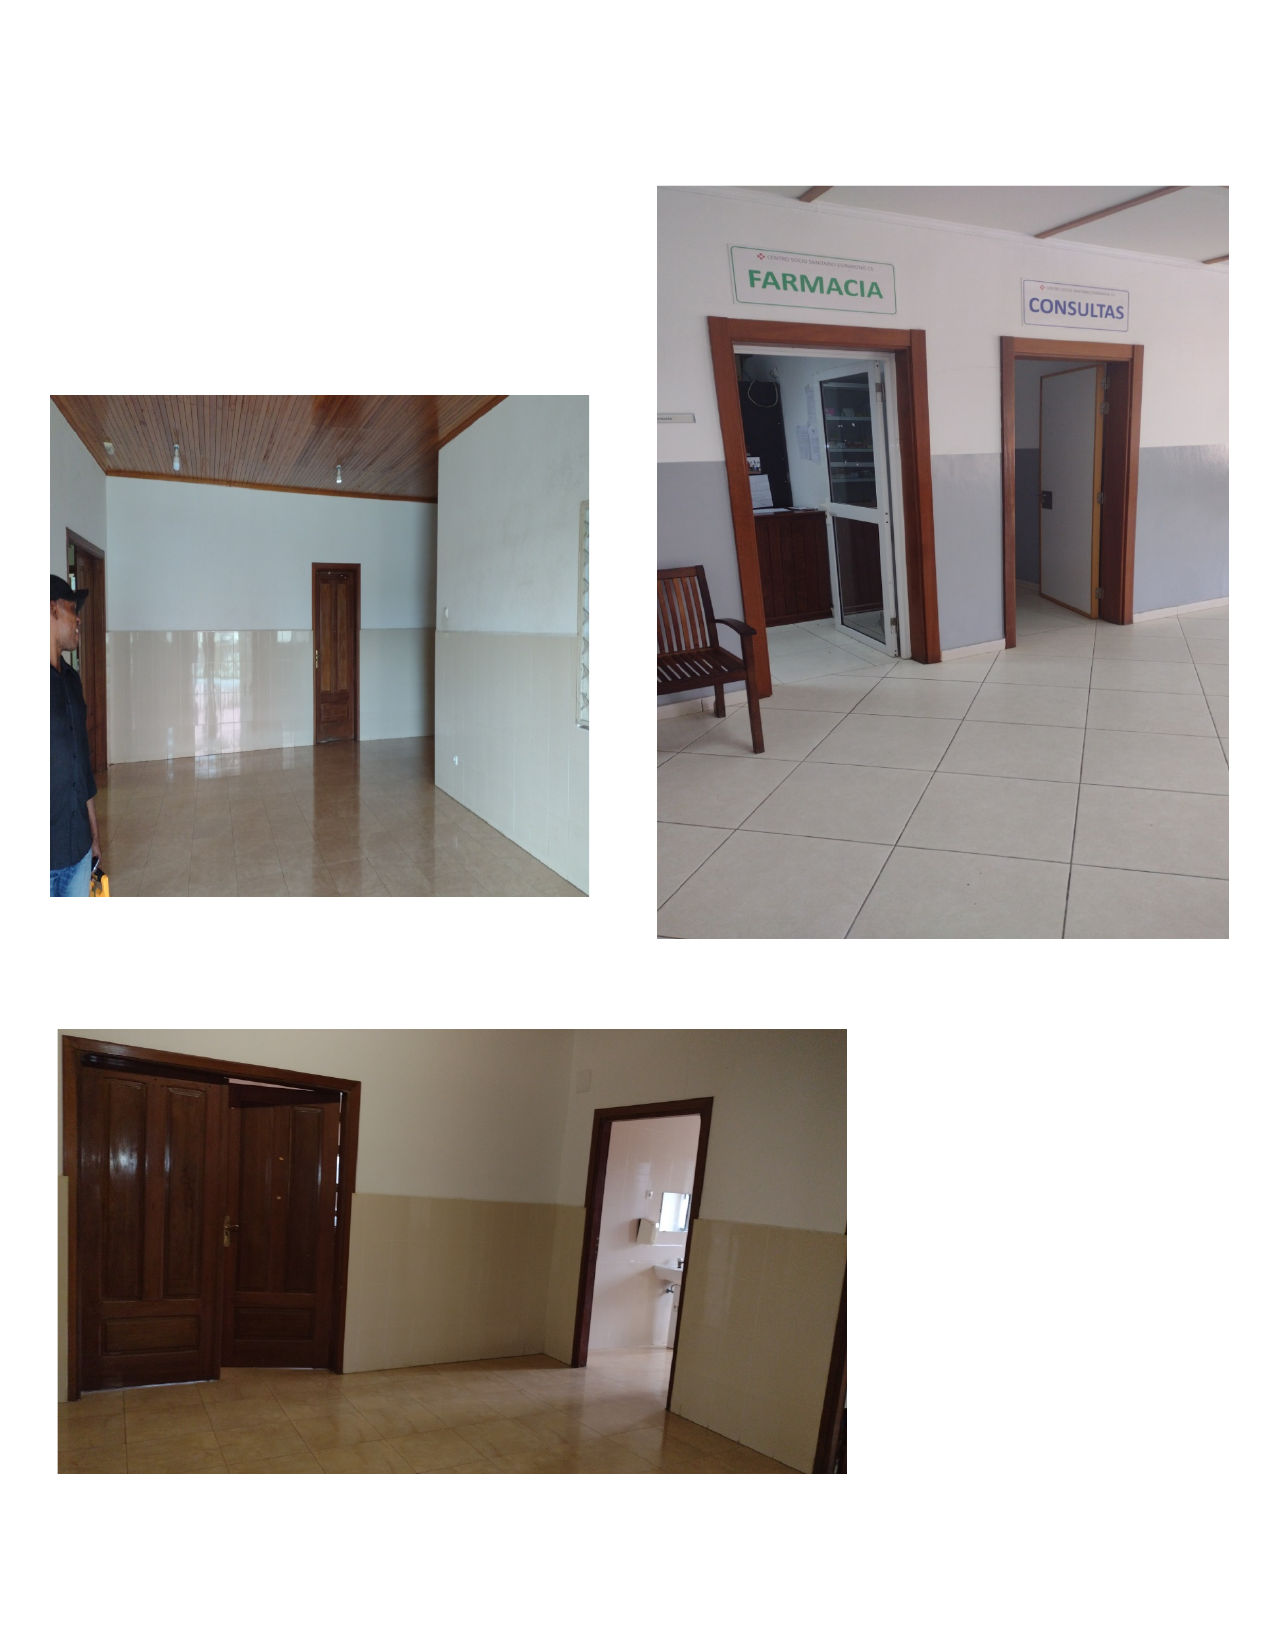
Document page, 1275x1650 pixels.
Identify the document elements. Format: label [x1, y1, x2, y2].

picture [48, 395, 589, 896]
picture [657, 186, 1229, 938]
picture [56, 1029, 846, 1473]
